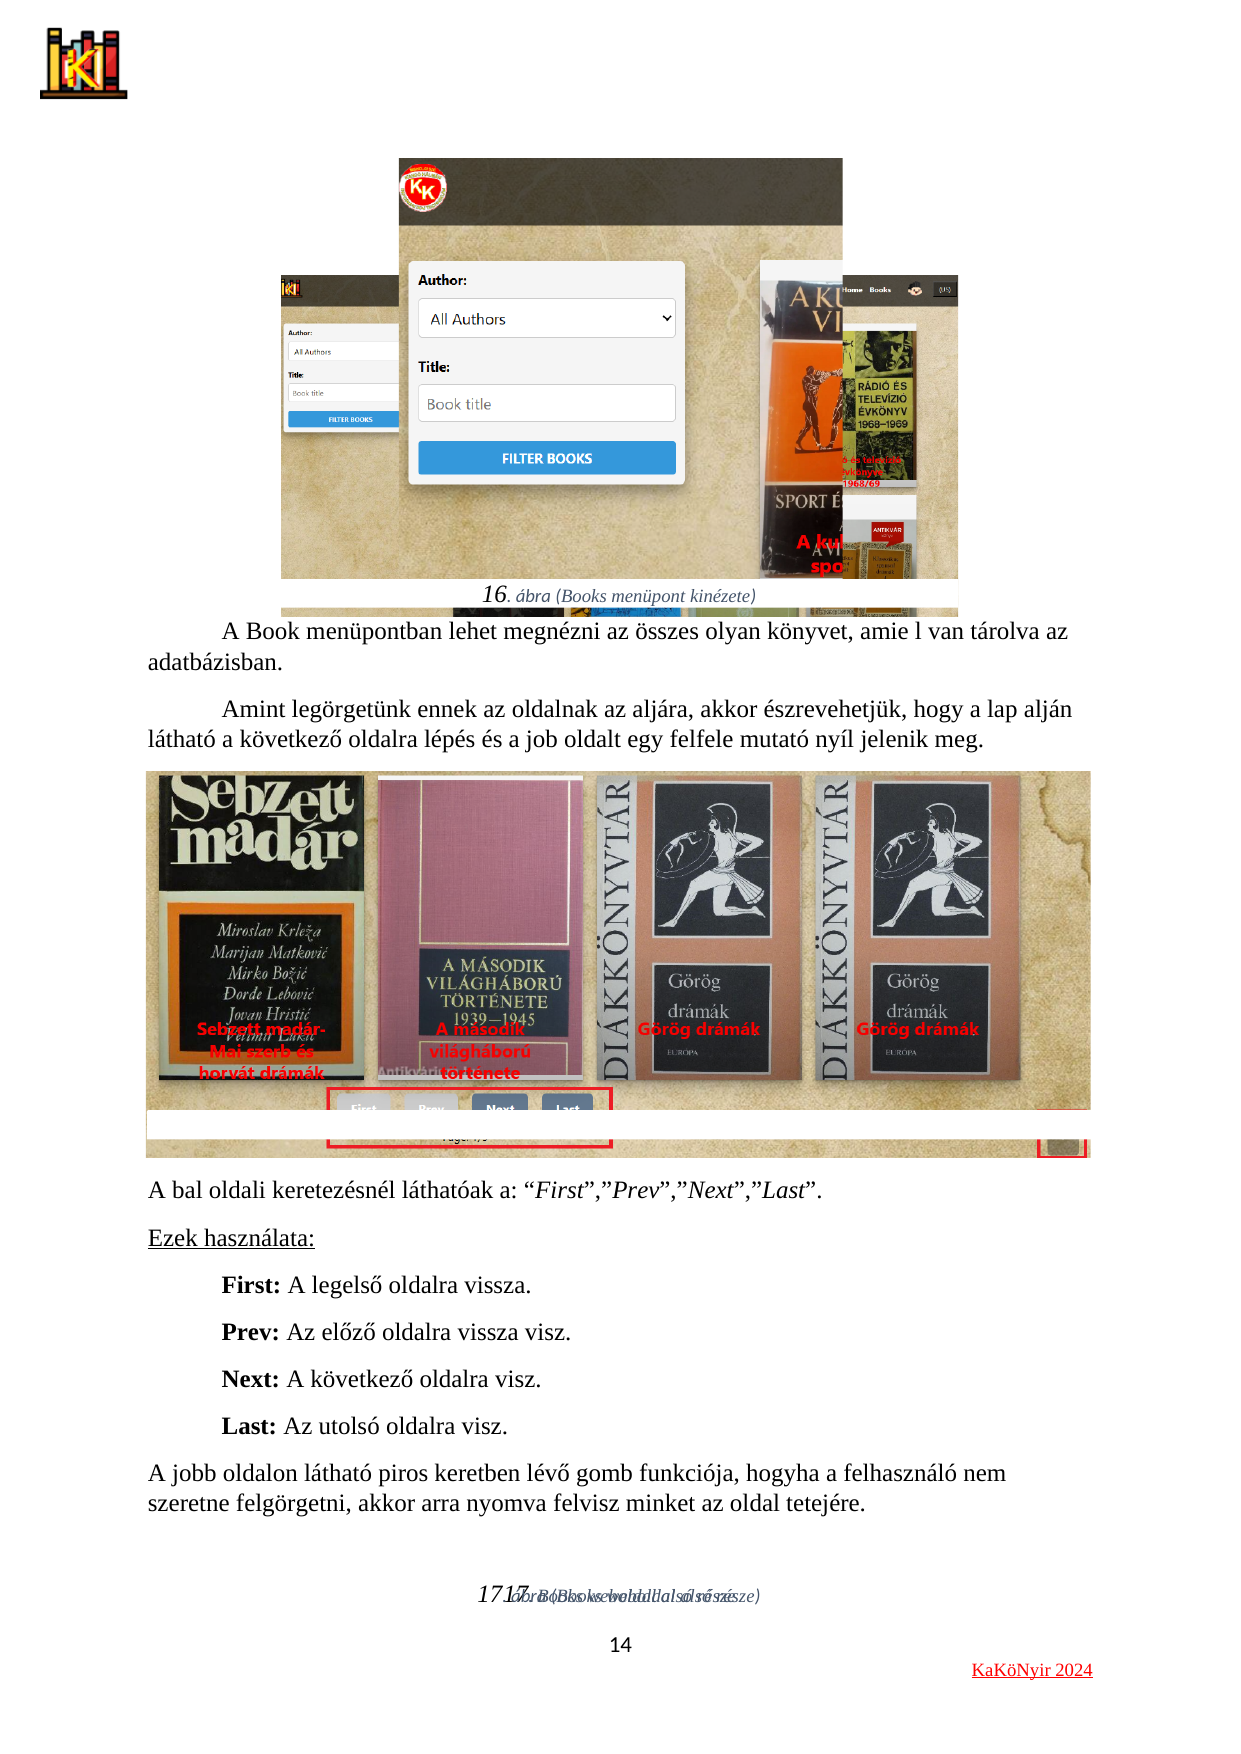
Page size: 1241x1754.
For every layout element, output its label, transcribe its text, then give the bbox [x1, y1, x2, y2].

text Last: Az utolsó oldalra visz. [148, 1411, 1093, 1440]
text Next: A következő oldalra visz. [148, 1364, 1093, 1393]
picture [281, 608, 959, 617]
picture [40, 20, 128, 108]
text Ezek használata: [148, 1223, 1093, 1251]
picture [281, 158, 959, 579]
picture [145, 771, 1091, 1158]
text Amint legörgetünk ennek az oldalnak az aljára, akkor észrevehetjük, hogy a lap alján látható a következő oldalra lépés és a job oldalt egy felfele mutató nyíl jelenik meg. [148, 694, 1093, 753]
text First: A legelső oldalra vissza. [148, 1270, 1093, 1298]
text A bal oldali keretezésnél láthatóak a: “First”,”Prev”,”Next”,”Last”. [148, 1139, 1093, 1204]
text Prev: Az előző oldalra vissza visz. [148, 1317, 1093, 1346]
text A jobb oldalon látható piros keretben lévő gomb funkciója, hogyha a felhasználó nem szeretne felgörgetni, akkor arra nyomva felvisz minket az oldal tetejére. [148, 1458, 1093, 1517]
